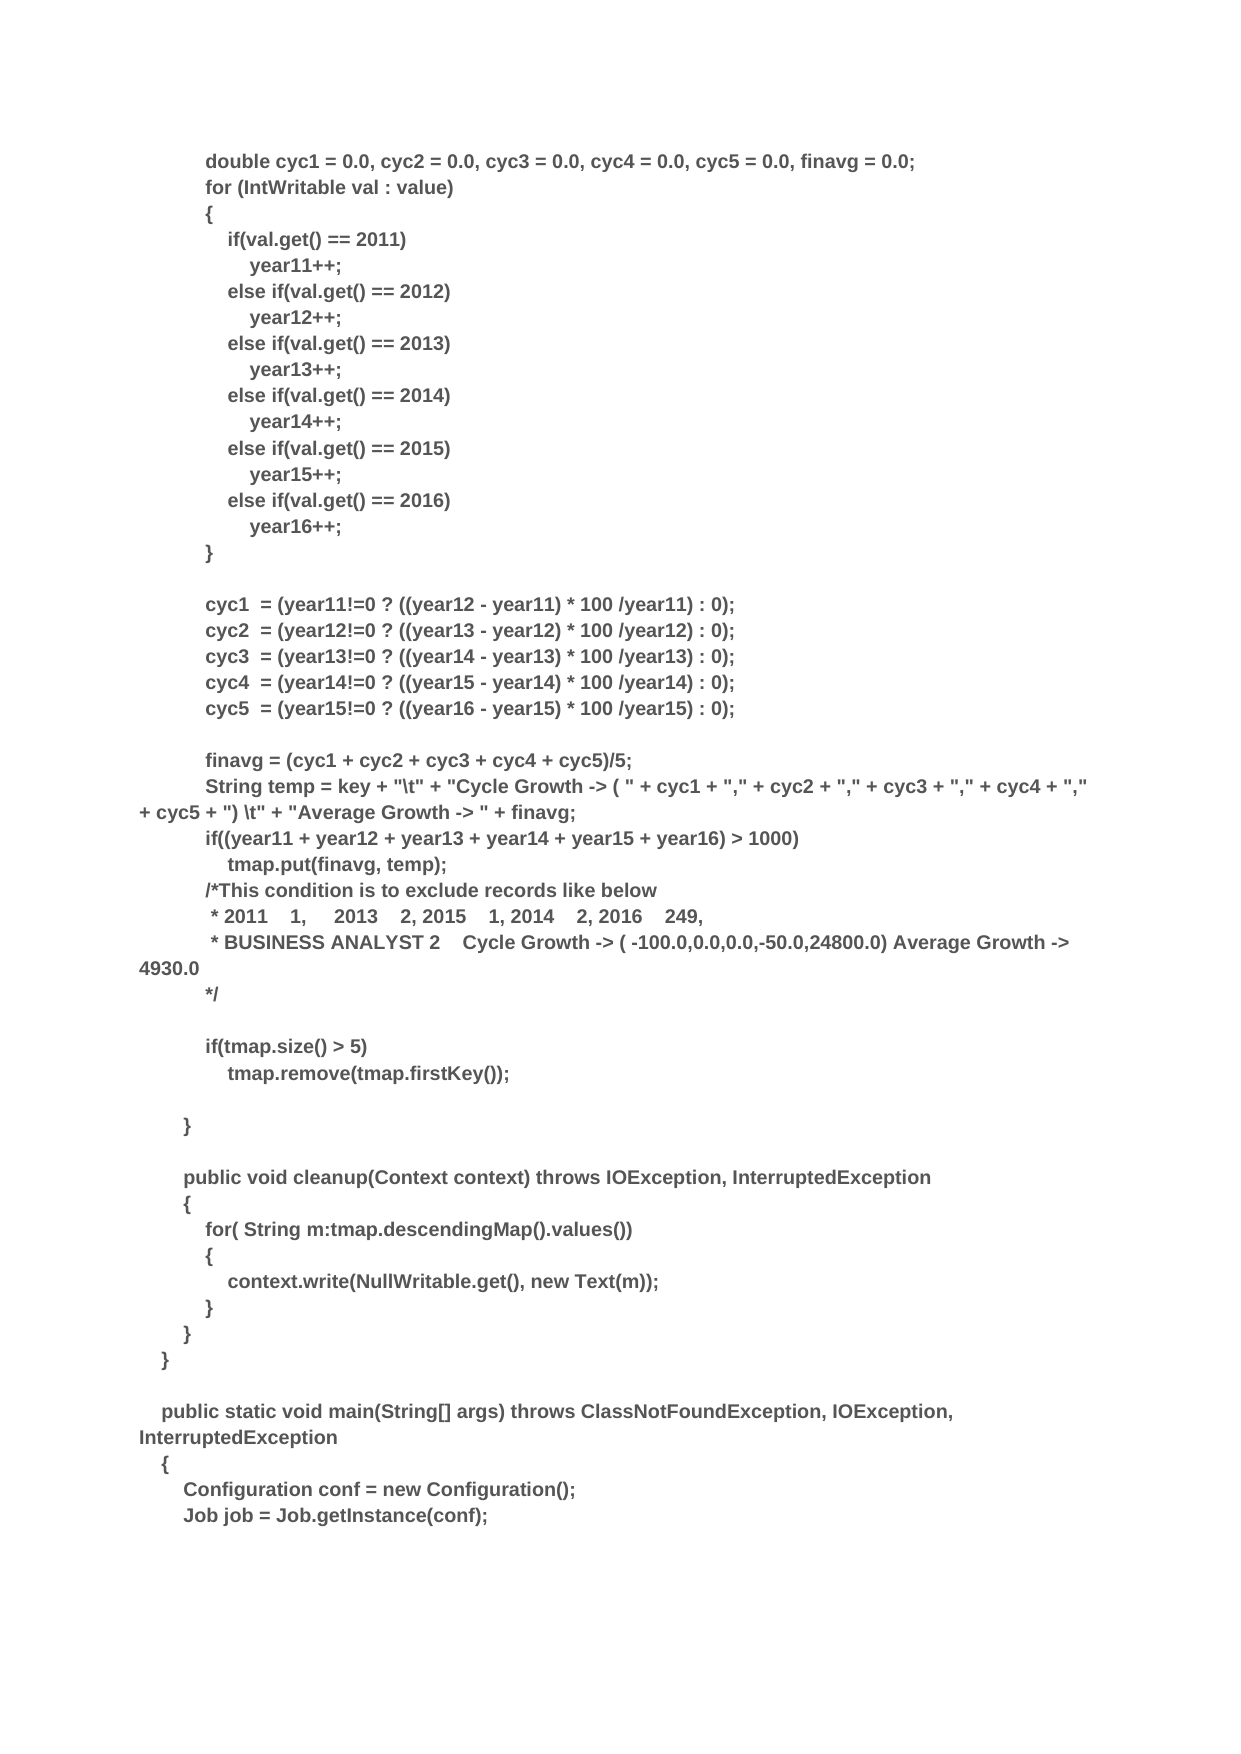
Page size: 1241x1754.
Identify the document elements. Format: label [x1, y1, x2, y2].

text [139, 150, 1101, 1527]
